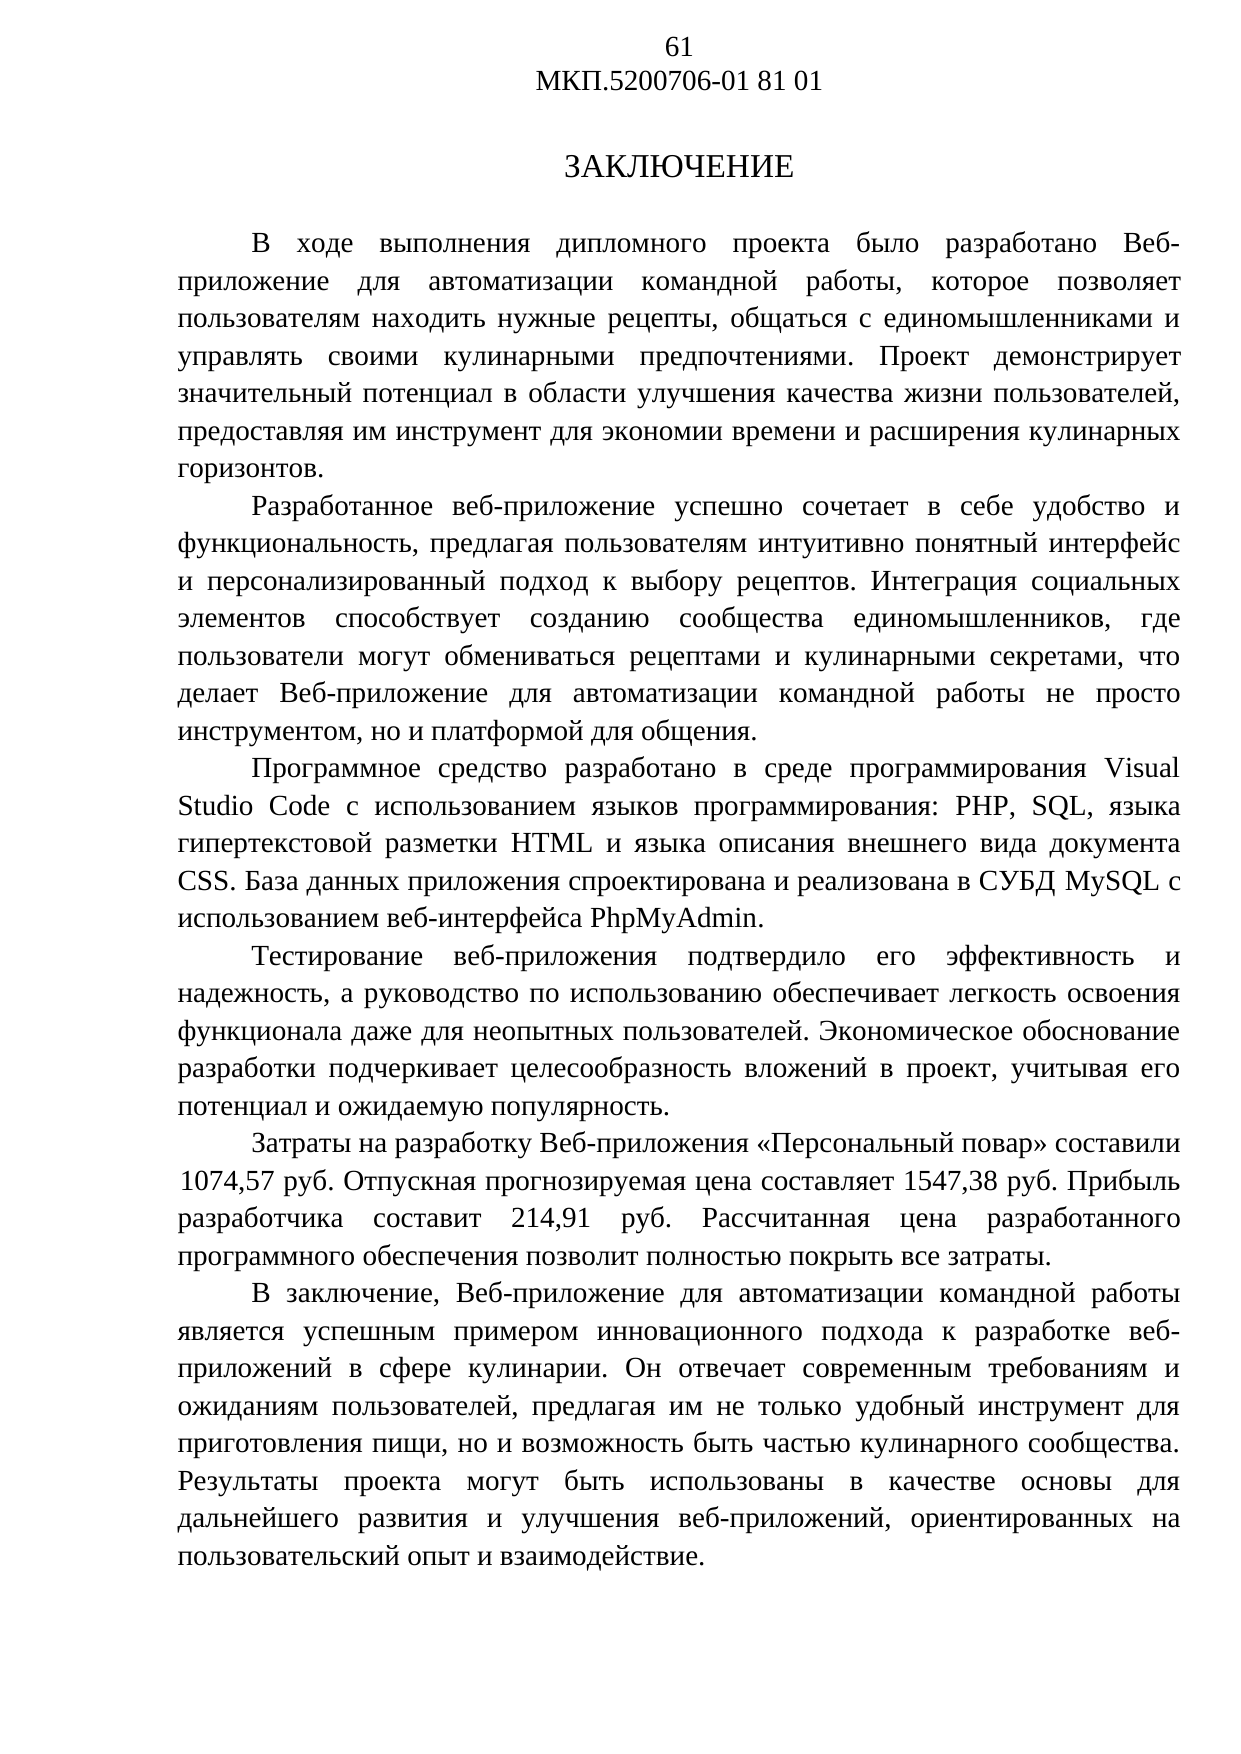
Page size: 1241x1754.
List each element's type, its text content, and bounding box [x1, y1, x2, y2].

text В ходе выполнения дипломного проекта было разработано Веб-приложение для автоматизации командной работы, которое позволяет пользователям находить нужные рецепты, общаться с единомышленниками и управлять своими кулинарными предпочтениями. Проект демонстрирует значительный потенциал в области улучшения качества жизни пользователей, предоставляя им инструмент для экономии времени и расширения кулинарных горизонтов. [177, 223, 1181, 485]
text Тестирование веб-приложения подтвердило его эффективность и надежность, а руководство по использованию обеспечивает легкость освоения функционала даже для неопытных пользователей. Экономическое обоснование разработки подчеркивает целесообразность вложений в проект, учитывая его потенциал и ожидаемую популярность. [177, 935, 1181, 1123]
text Программное средство разработано в среде программирования Visual Studio Code с использованием языков программирования: PHP, SQL, языка гипертекстовой разметки HTML и языка описания внешнего вида документа CSS. База данных приложения спроектирована и реализована в СУБД MySQL с использованием веб-интерфейса PhpMyAdmin. [177, 748, 1181, 935]
text В заключение, Веб-приложение для автоматизации командной работы является успешным примером инновационного подхода к разработке веб-приложений в сфере кулинарии. Он отвечает современным требованиям и ожиданиям пользователей, предлагая им не только удобный инструмент для приготовления пищи, но и возможность быть частью кулинарного сообщества. Результаты проекта могут быть использованы в качестве основы для дальнейшего развития и улучшения веб-приложений, ориентированных на пользовательский опыт и взаимодействие. [177, 1273, 1181, 1573]
subtitle ЗАКЛЮЧЕНИЕ [177, 148, 1181, 185]
text Разработанное веб-приложение успешно сочетает в себе удобство и функциональность, предлагая пользователям интуитивно понятный интерфейс и персонализированный подход к выбору рецептов. Интеграция социальных элементов способствует созданию сообщества единомышленников, где пользователи могут обмениваться рецептами и кулинарными секретами, что делает Веб-приложение для автоматизации командной работы не просто инструментом, но и платформой для общения. [177, 485, 1181, 748]
text Затраты на разработку Веб-приложения «Персональный повар» составили 1074,57 руб. Отпускная прогнозируемая цена составляет 1547,38 руб. Прибыль разработчика составит 214,91 руб. Рассчитанная цена разработанного программного обеспечения позволит полностью покрыть все затраты. [177, 1123, 1181, 1273]
